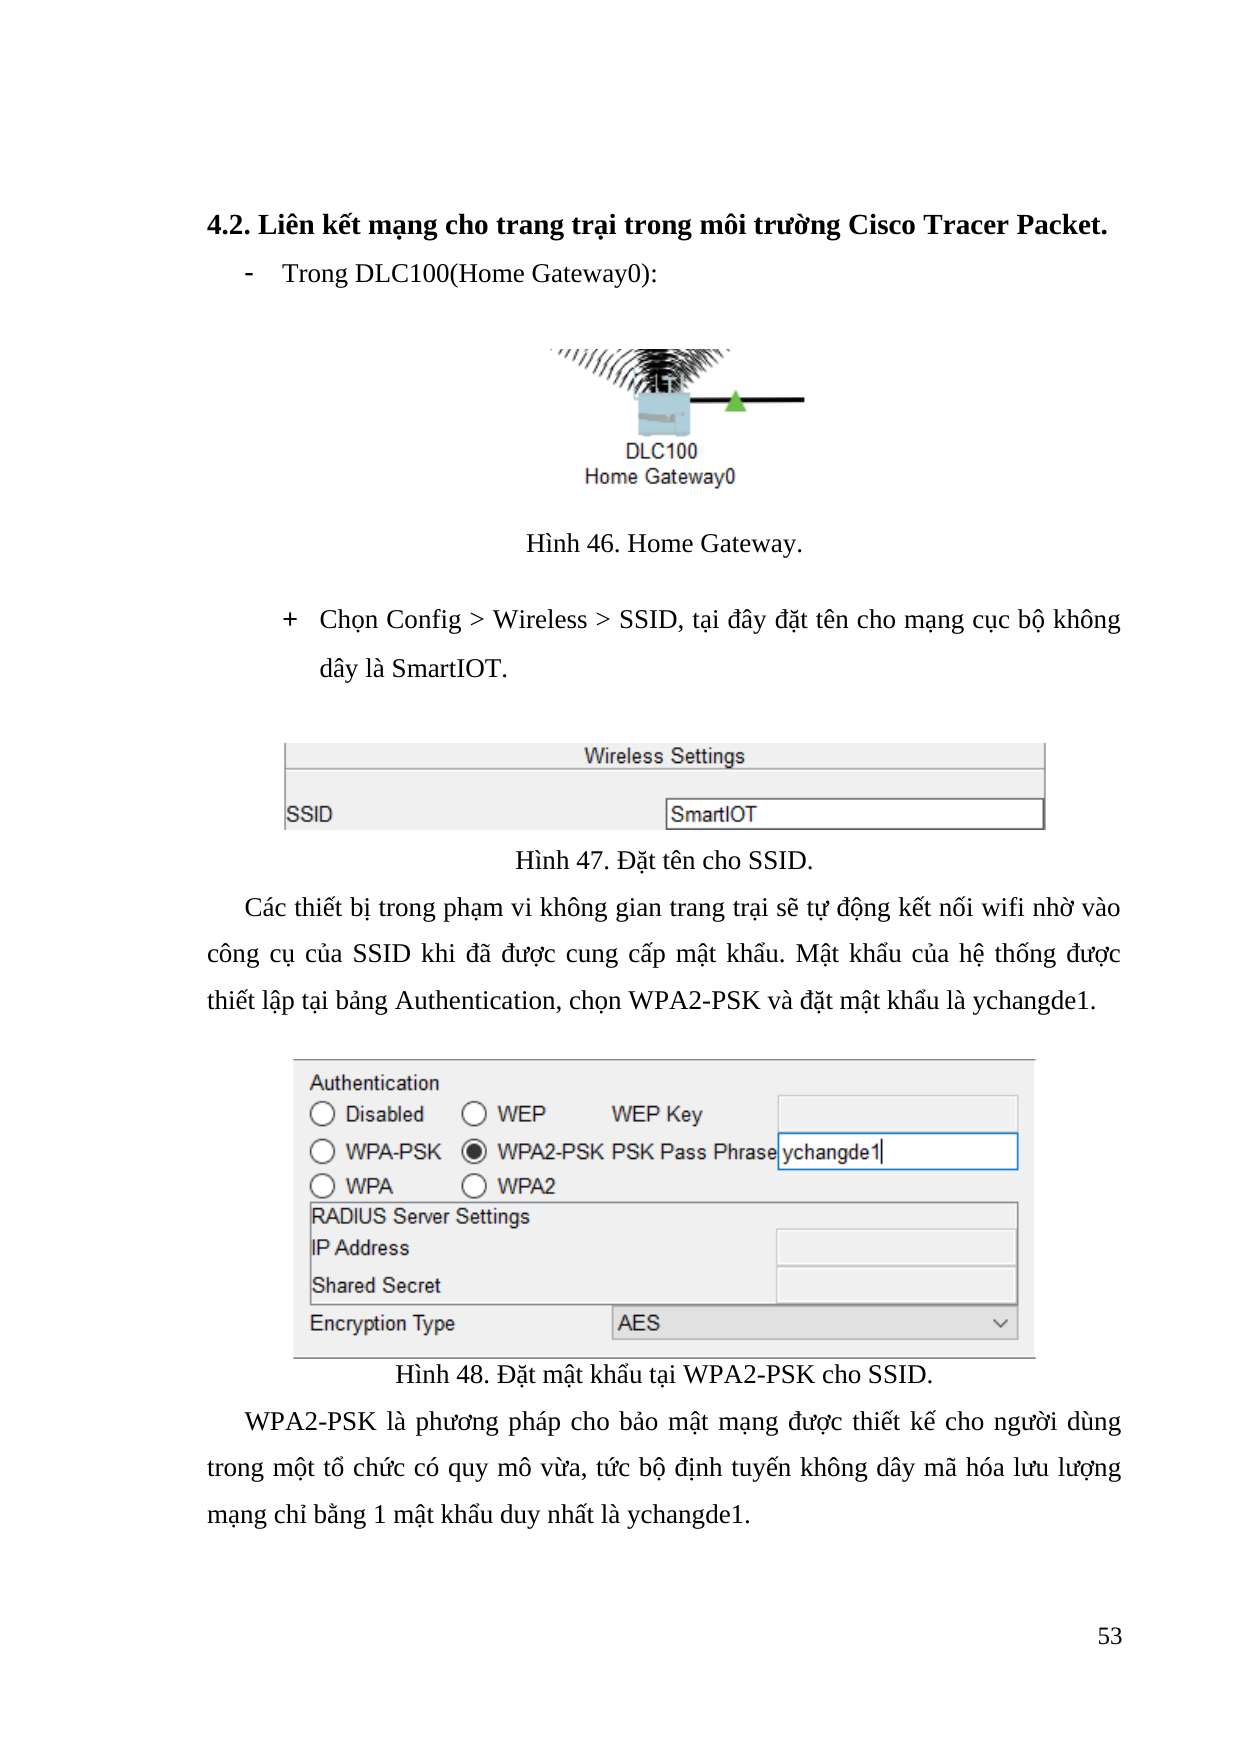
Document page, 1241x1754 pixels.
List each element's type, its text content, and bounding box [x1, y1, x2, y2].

text WPA2-PSK là phương pháp cho bảo mật mạng được thiết kế cho người dùng trong một tổ chức có quy mô vừa, tức bộ định tuyến không dây mã hóa lưu lượng mạng chỉ bằng 1 mật khẩu duy nhất là ychangde1. [207, 1405, 1122, 1529]
subtitle 4.2. Liên kết mạng cho trang trại trong môi trường Cisco Tracer Packet. [207, 207, 1122, 240]
picture [524, 349, 805, 528]
list Chọn Config > Wireless > SSID, tại đây đặt tên cho mạng cục bộ không dây là SmartIOT. [282, 603, 1122, 683]
picture [293, 1059, 1036, 1359]
list Trong DLC100(Home Gateway0): [244, 257, 1122, 288]
text Hình 46. Home Gateway. [207, 527, 1122, 559]
text Hình 48. Đặt mật khẩu tại WPA2-PSK cho SSID. [207, 1358, 1122, 1389]
picture [283, 743, 1046, 830]
text Hình 47. Đặt tên cho SSID. [207, 844, 1122, 875]
text Các thiết bị trong phạm vi không gian trang trại sẽ tự động kết nối wifi nhờ vào công cụ của SSID khi đã được cung cấp mật khẩu. Mật khẩu của hệ thống được thiết lập tại bảng Authentication, chọn WPA2-PSK và đặt mật khẩu là ychangde1. [207, 891, 1122, 1015]
